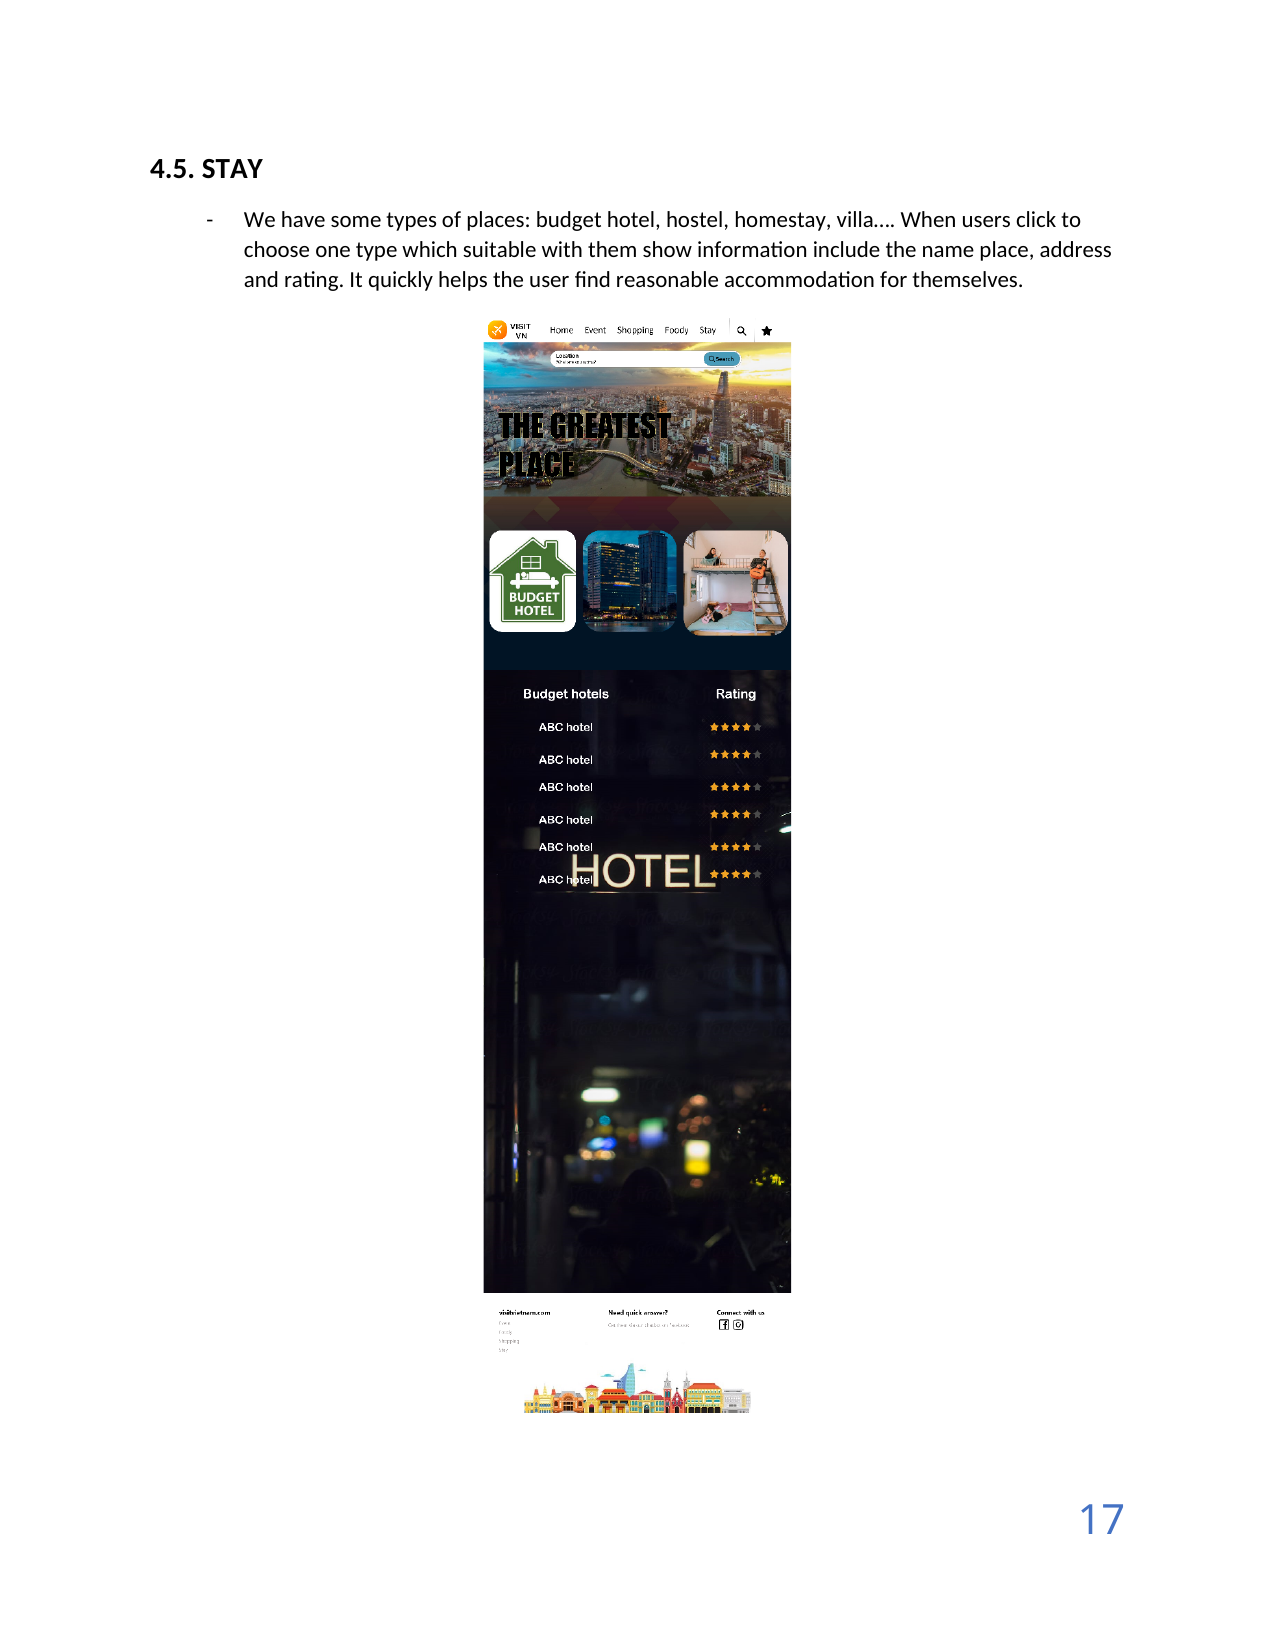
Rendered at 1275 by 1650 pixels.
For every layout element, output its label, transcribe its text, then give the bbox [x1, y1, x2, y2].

list We have some types of places: budget hotel, hostel, homestay, villa…. When users click to choose one type which suitable with them show information include the name place, address and rating. It quickly helps the user find reasonable accommodation for themselves. [206, 205, 1125, 293]
picture [483, 318, 792, 1413]
text 4.5. STAY [150, 150, 1125, 186]
